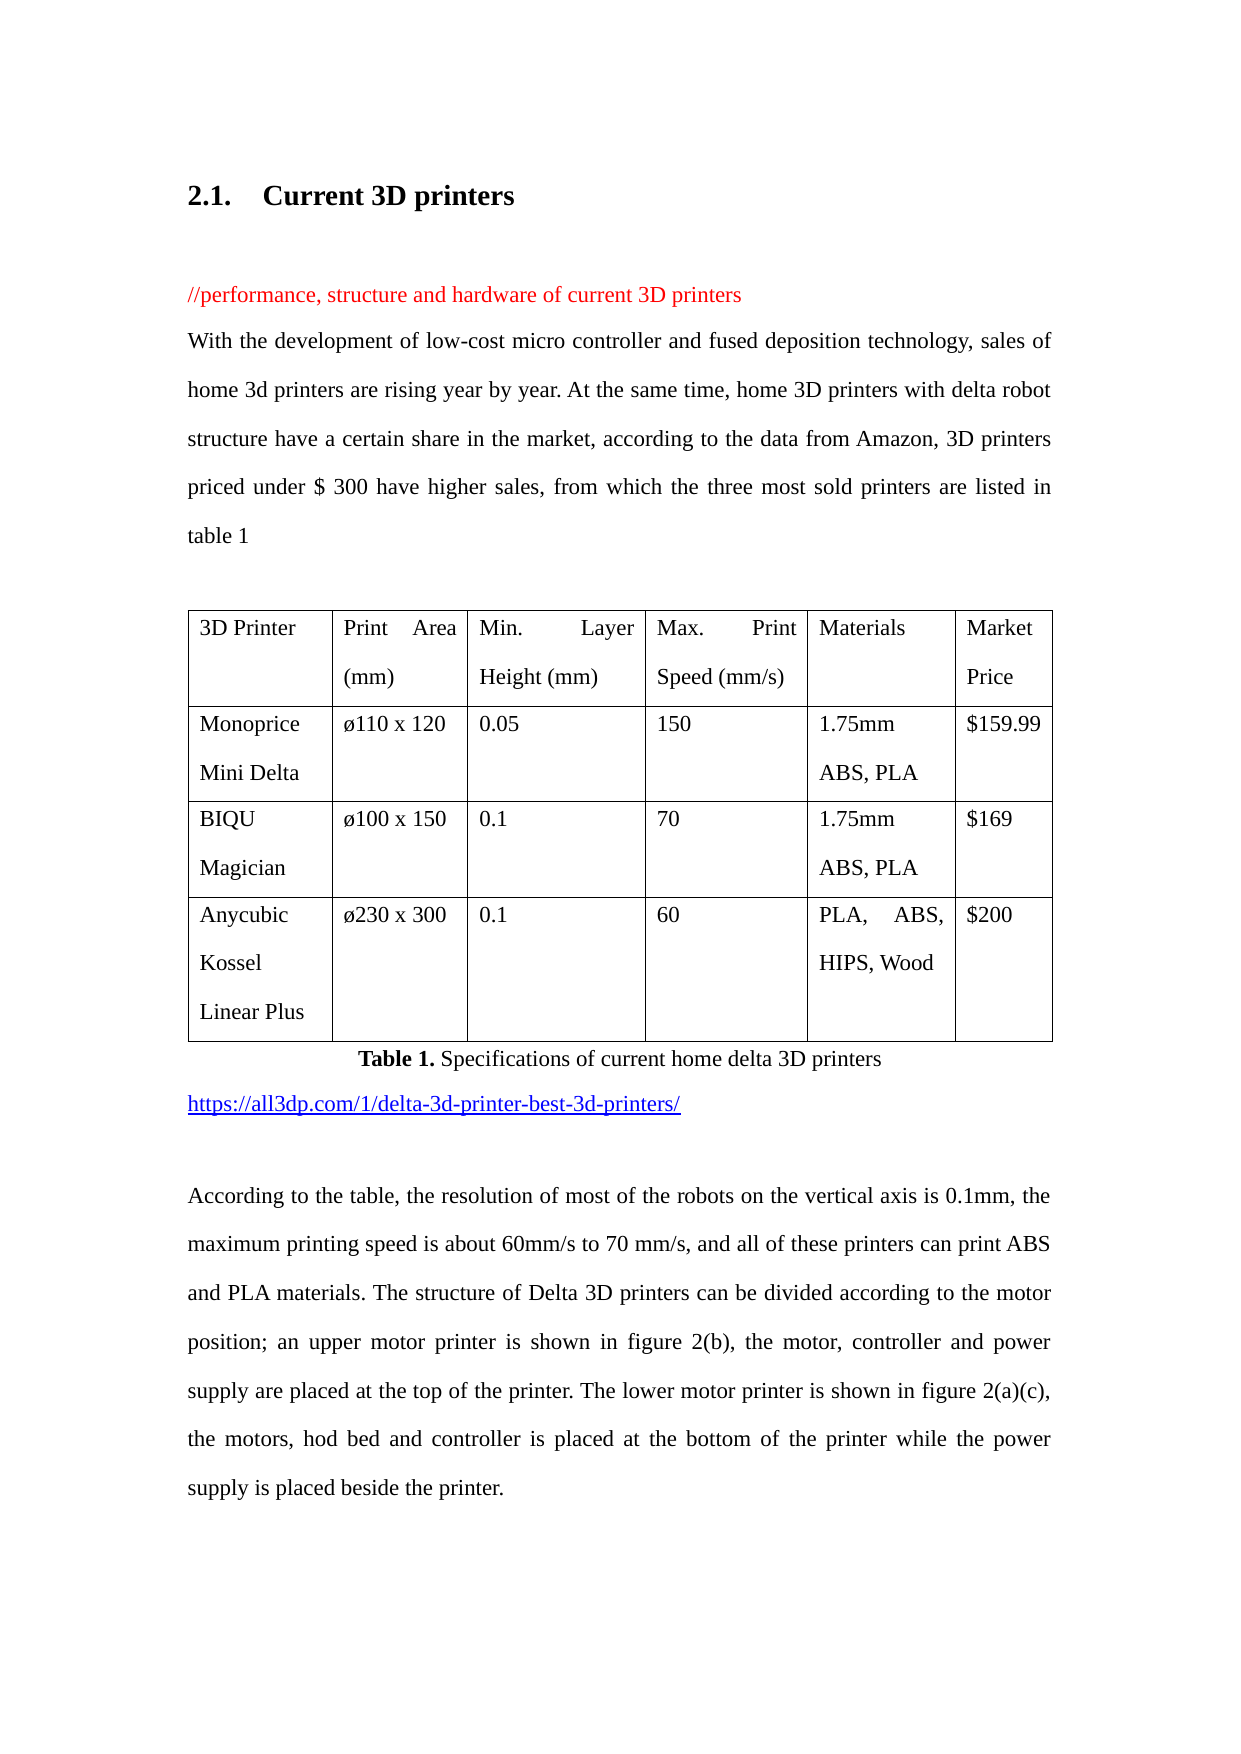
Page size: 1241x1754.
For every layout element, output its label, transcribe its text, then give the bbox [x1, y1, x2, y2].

text https://all3dp.com/1/delta-3d-printer-best-3d-printers/ [187, 1087, 1053, 1120]
table_cell $169 [956, 802, 1052, 897]
table_header Print Area (mm) [333, 611, 467, 706]
table_cell 70 [646, 802, 807, 897]
table_header 3D Printer [189, 611, 332, 706]
table_cell PLA, ABS, HIPS, Wood [808, 898, 955, 1041]
table_cell 1.75mm ABS, PLA [808, 802, 955, 897]
table_cell ø230 x 300 [333, 898, 467, 1041]
table_cell ø110 x 120 [333, 707, 467, 801]
table_header Market Price [956, 611, 1052, 706]
table_cell BIQU Magician [189, 802, 332, 897]
table_header Max. Print Speed (mm/s) [646, 611, 807, 706]
text Table 1. Specifications of current home delta 3D printers [187, 1042, 1053, 1074]
table_cell 150 [646, 707, 807, 801]
table_header Materials [808, 611, 955, 706]
table_cell 0.1 [468, 898, 645, 1041]
table_cell Monoprice Mini Delta [189, 707, 332, 801]
table_cell 1.75mm ABS, PLA [808, 707, 955, 801]
table_cell 0.1 [468, 802, 645, 897]
table_header Min. Layer Height (mm) [468, 611, 645, 706]
table_cell Anycubic Kossel Linear Plus [189, 898, 332, 1041]
text According to the table, the resolution of most of the robots on the vertical axis is 0.1mm, the maximum printing speed is about 60mm/s to 70 mm/s, and all of these printers can print ABS and PLA materials. The structure of Delta 3D printers can be divided according to the motor position; an upper motor printer is shown in figure 2(b), the motor, controller and power supply are placed at the top of the printer. The lower motor printer is shown in figure 2(a)(c), the motors, hod bed and controller is placed at the bottom of the printer while the power supply is placed beside the printer. [187, 1179, 1053, 1504]
table_cell ø100 x 150 [333, 802, 467, 897]
table_cell $159.99 [956, 707, 1052, 801]
table_cell $200 [956, 898, 1052, 1041]
text With the development of low-cost micro controller and fused deposition technology, sales of home 3d printers are rising year by year. At the same time, home 3D printers with delta robot structure have a certain share in the market, according to the data from Amazon, 3D printers priced under $ 300 have higher sales, from which the three most sold printers are listed in table 1 [187, 324, 1053, 552]
subtitle Current 3D printers [187, 162, 1053, 227]
table_cell 60 [646, 898, 807, 1041]
text //performance, structure and hardware of current 3D printers [187, 278, 1053, 311]
table_cell 0.05 [468, 707, 645, 801]
